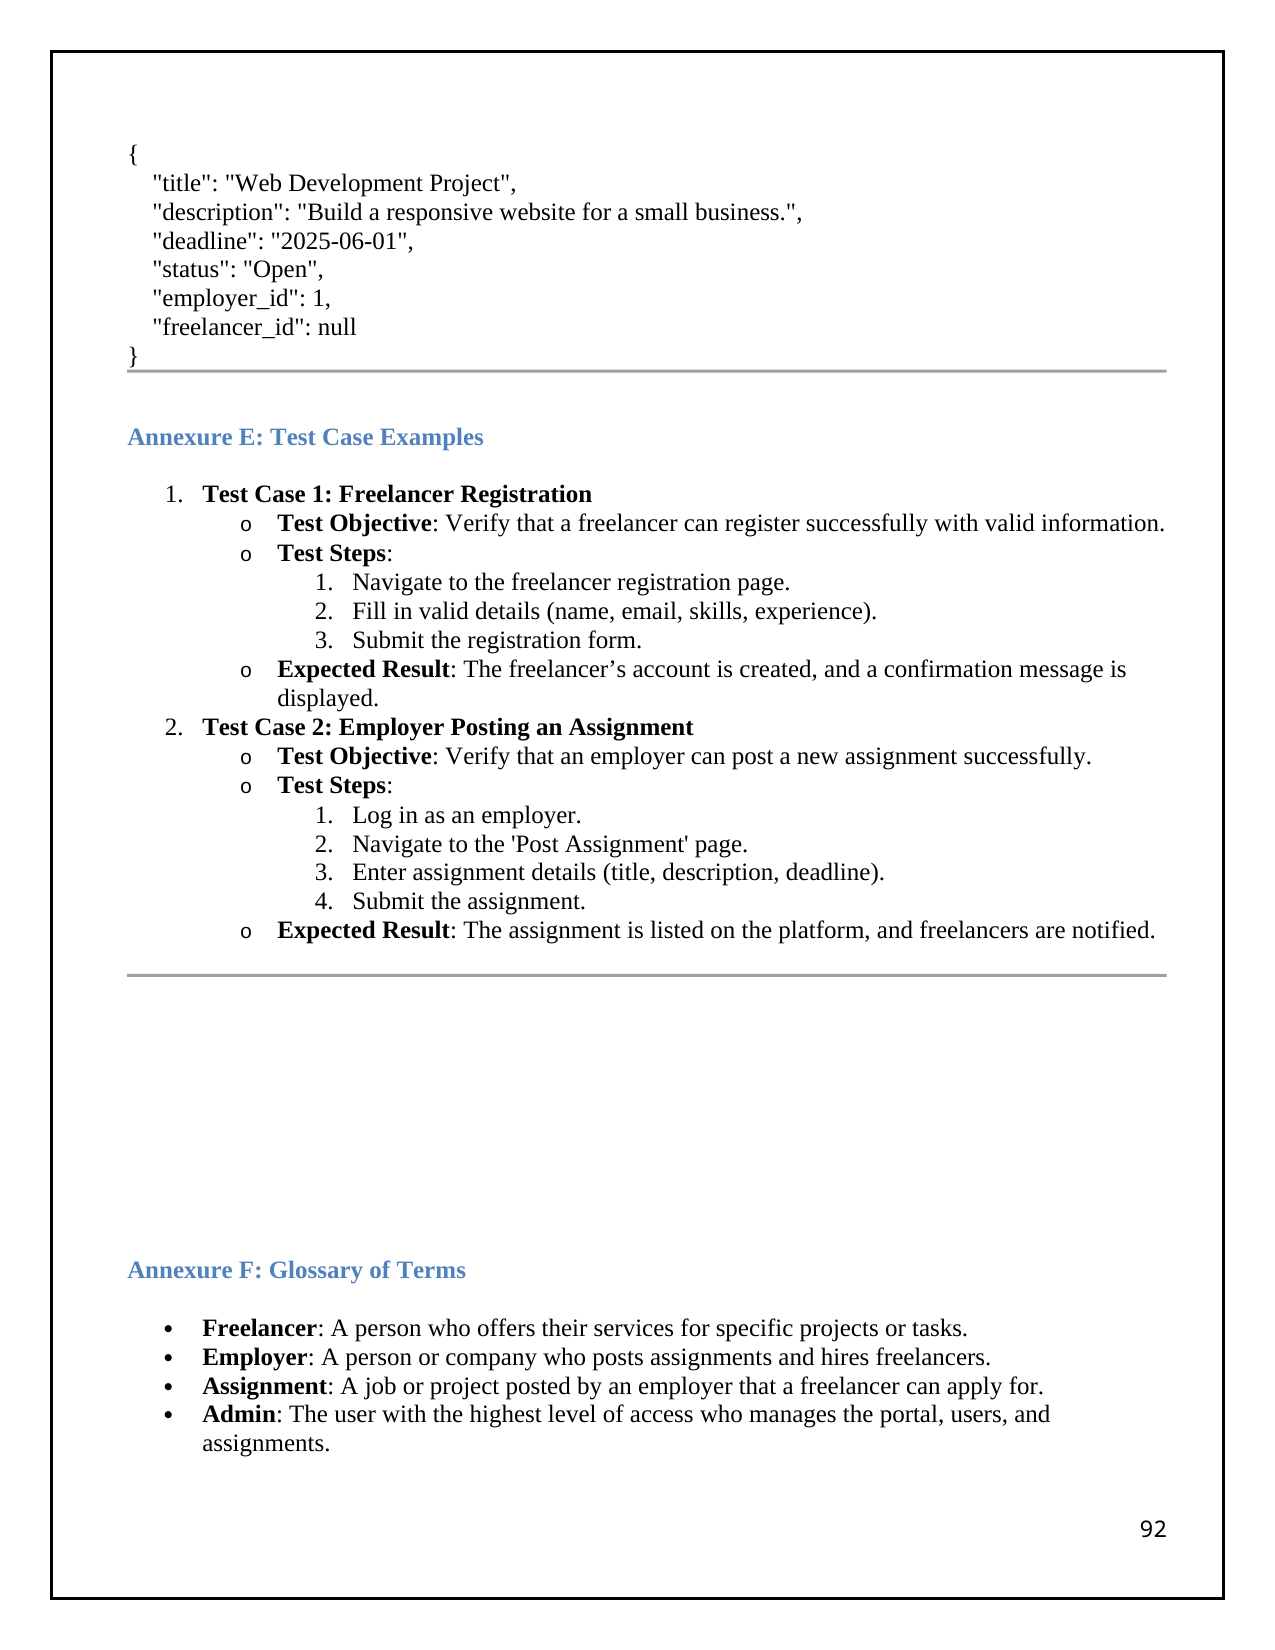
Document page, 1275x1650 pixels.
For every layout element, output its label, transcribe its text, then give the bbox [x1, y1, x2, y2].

list Employer: A person or company who posts assignments and hires freelancers. [164, 1342, 1167, 1371]
list Freelancer: A person who offers their services for specific projects or tasks. [164, 1313, 1167, 1342]
list Log in as an employer. [314, 800, 1167, 829]
list Test Case 1: Freelancer Registration [164, 479, 1167, 508]
list Submit the assignment. [314, 886, 1167, 915]
list Test Steps: [239, 770, 1167, 800]
text } [127, 341, 1167, 369]
list Navigate to the 'Post Assignment' page. [314, 829, 1167, 857]
text "employer_id": 1, [127, 283, 1167, 312]
text "deadline": "2025-06-01", [127, 226, 1167, 254]
text "description": "Build a responsive website for a small business.", [127, 197, 1167, 226]
text { [127, 139, 1167, 168]
list Expected Result: The freelancer’s account is created, and a confirmation message is displayed. [239, 654, 1167, 712]
list Submit the registration form. [314, 625, 1167, 654]
text "freelancer_id": null [127, 312, 1167, 341]
list Test Case 2: Employer Posting an Assignment [164, 712, 1167, 741]
list Enter assignment details (title, description, deadline). [314, 857, 1167, 886]
list Expected Result: The assignment is listed on the platform, and freelancers are notified. [239, 915, 1167, 944]
list Test Objective: Verify that a freelancer can register successfully with valid information. [239, 508, 1167, 538]
list Test Objective: Verify that an employer can post a new assignment successfully. [239, 741, 1167, 770]
list Assignment: A job or project posted by an employer that a freelancer can apply for. [164, 1371, 1167, 1399]
list Navigate to the freelancer registration page. [314, 567, 1167, 596]
text "status": "Open", [127, 254, 1167, 283]
subtitle Annexure E: Test Case Examples [127, 422, 1167, 450]
list Test Steps: [239, 538, 1167, 567]
text "title": "Web Development Project", [127, 168, 1167, 197]
list Admin: The user with the highest level of access who manages the portal, users, and assignments. [164, 1399, 1167, 1457]
subtitle Annexure F: Glossary of Terms [127, 1255, 1167, 1284]
list Fill in valid details (name, email, skills, experience). [314, 596, 1167, 625]
